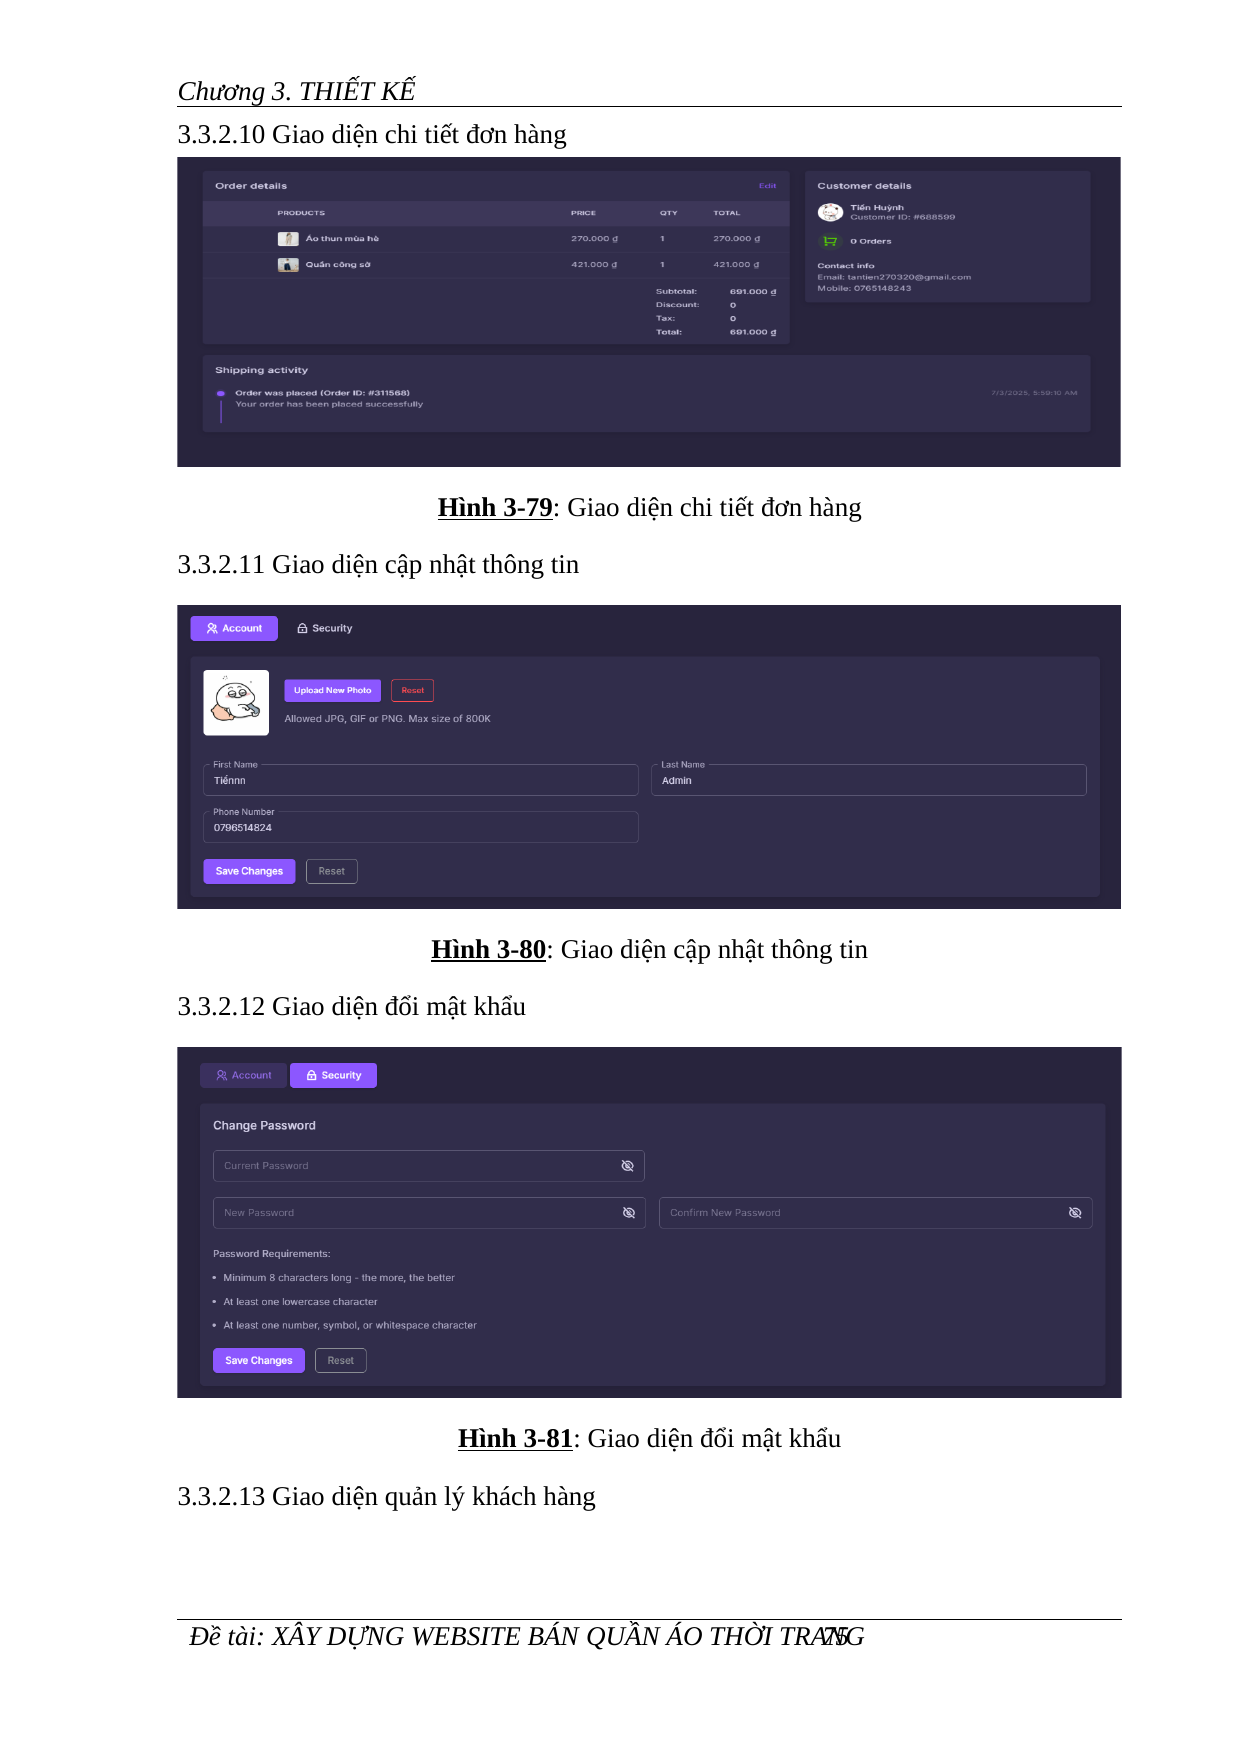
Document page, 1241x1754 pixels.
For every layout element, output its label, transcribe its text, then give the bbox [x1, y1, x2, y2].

list 3.3.2.11 Giao diện cập nhật thông tin [177, 549, 1122, 580]
picture [177, 1047, 1122, 1398]
picture [177, 157, 1121, 467]
list Hình 3-79: Giao diện chi tiết đơn hàng [177, 492, 1122, 523]
picture [177, 605, 1121, 909]
list 3.3.2.12 Giao diện đổi mật khẩu [177, 990, 1122, 1021]
list Hình 3-80: Giao diện cập nhật thông tin [177, 933, 1122, 964]
list Hình 3-81: Giao diện đổi mật khẩu [177, 1423, 1122, 1454]
list 3.3.2.13 Giao diện quản lý khách hàng [177, 1480, 1122, 1511]
